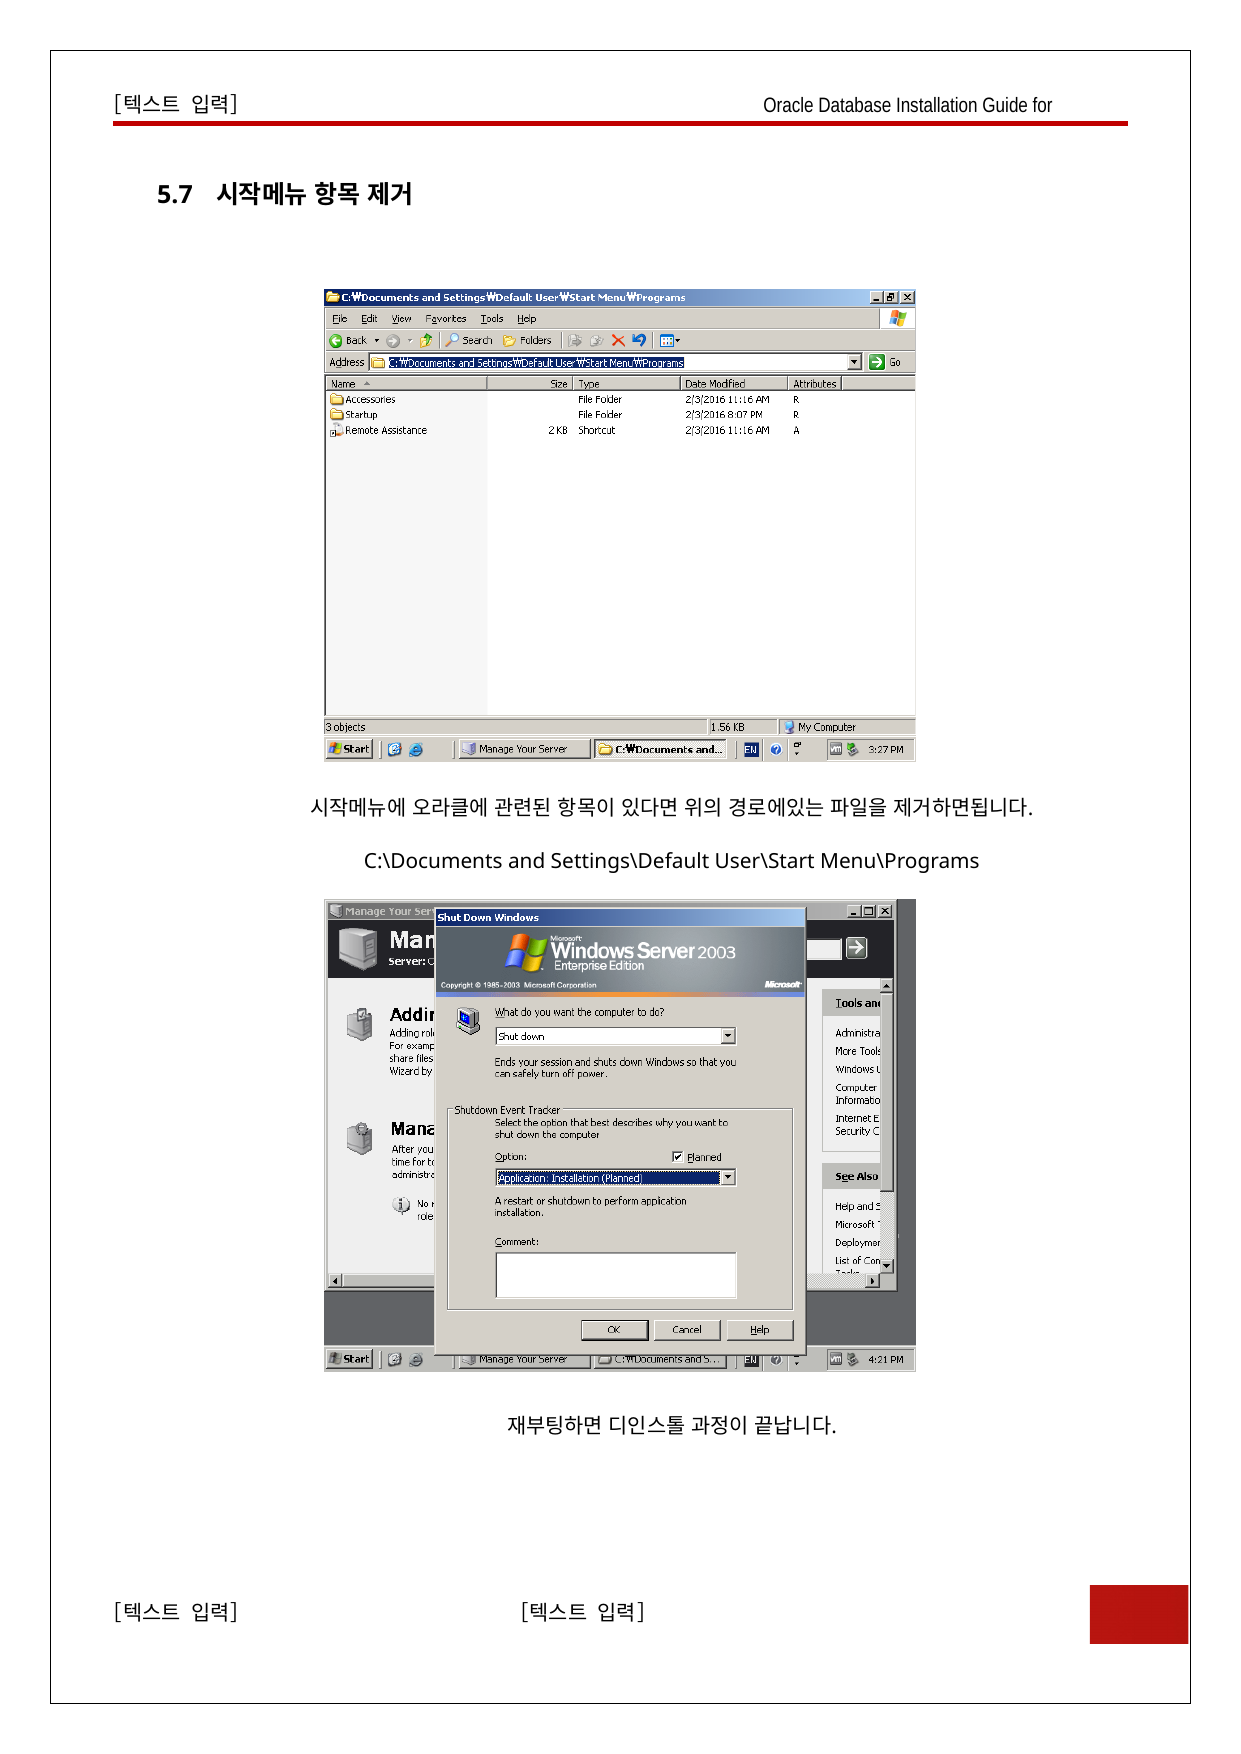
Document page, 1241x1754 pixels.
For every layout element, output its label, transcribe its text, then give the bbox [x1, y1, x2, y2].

text 시작메뉴에 오라클에 관련된 항목이 있다면 위의 경로에있는 파일을 제거하면됩니다. [216, 791, 1128, 821]
picture [324, 289, 916, 762]
picture [1089, 1585, 1189, 1644]
text C:\Documents and Settings\Default User\Start Menu\Programs [216, 846, 1128, 874]
picture [324, 899, 916, 1372]
subtitle 시작메뉴 항목 제거 [157, 175, 1128, 211]
text 재부팅하면 디인스톨 과정이 끝납니다. [216, 1409, 1128, 1439]
